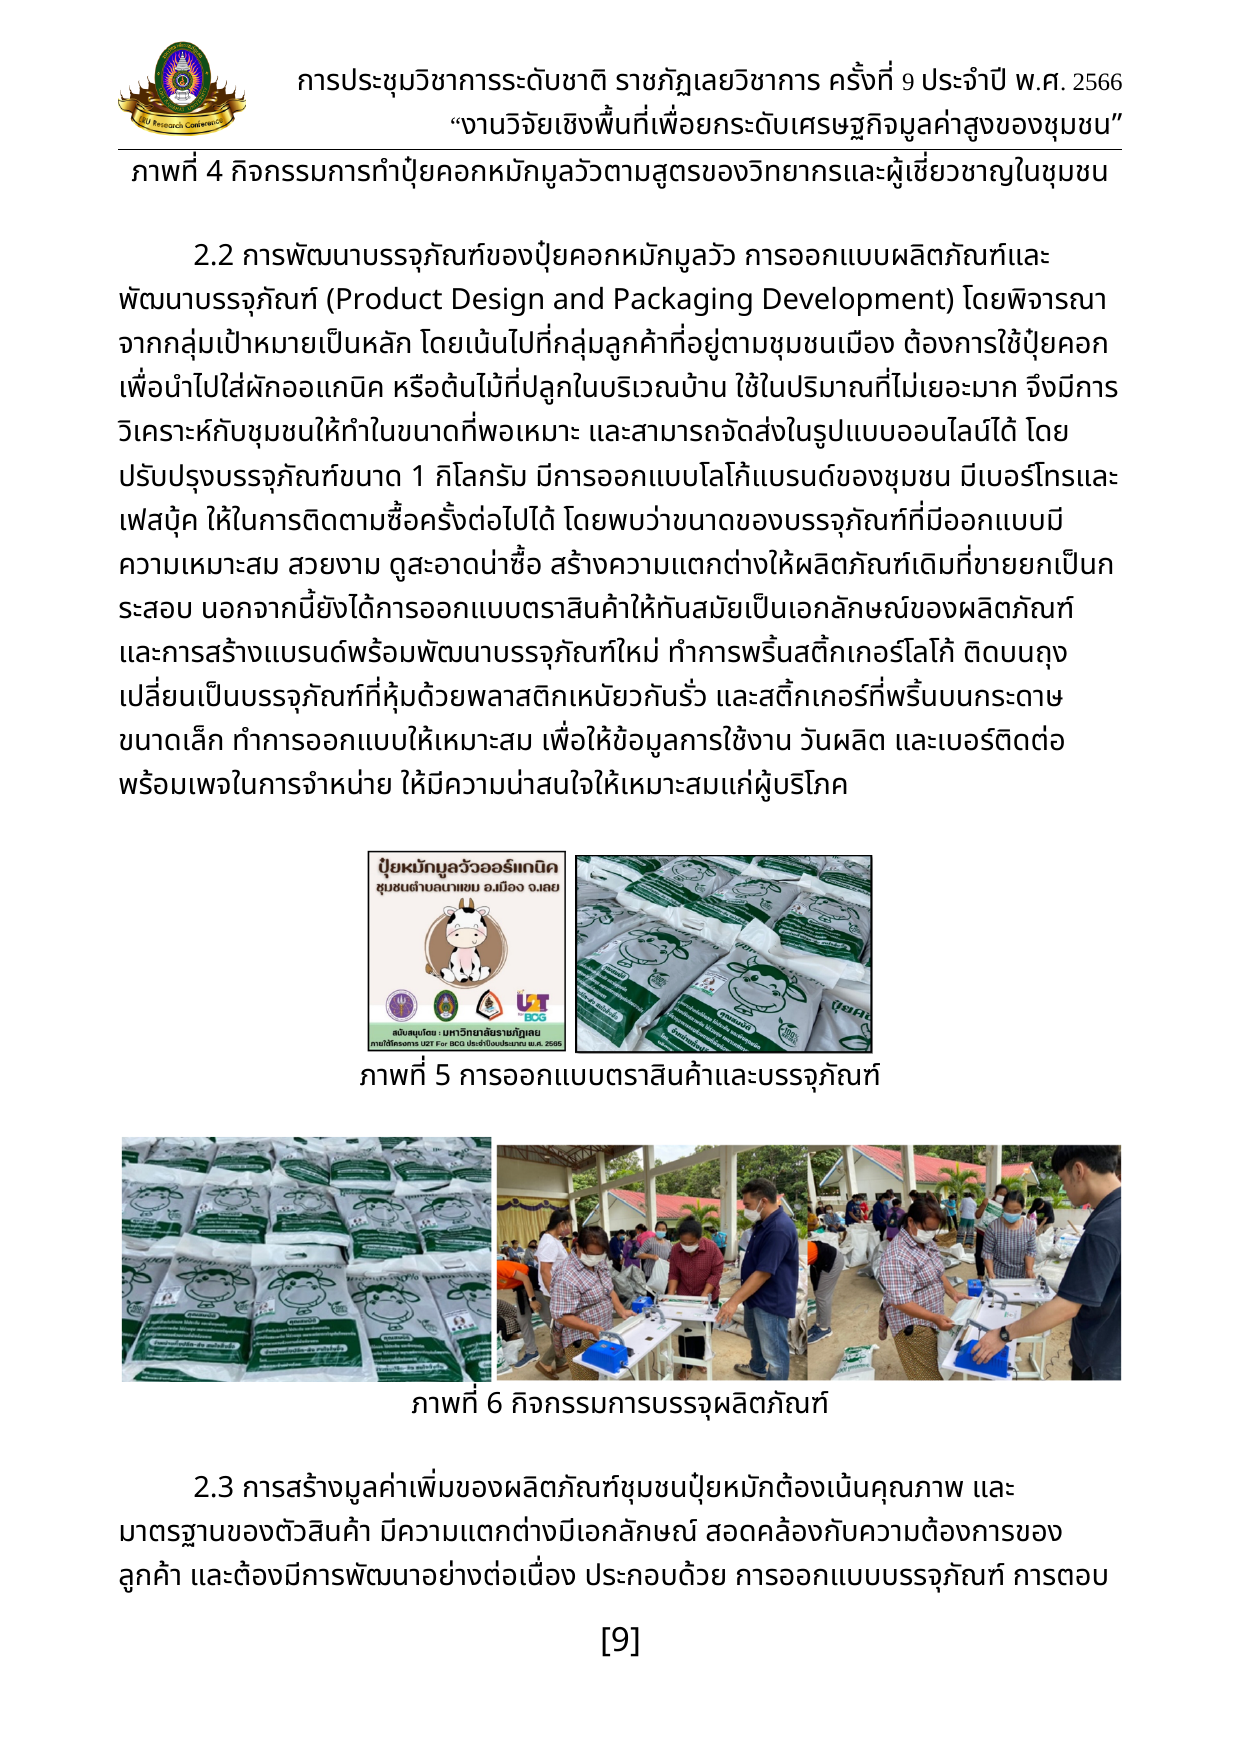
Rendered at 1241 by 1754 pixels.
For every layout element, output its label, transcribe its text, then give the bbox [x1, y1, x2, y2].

text 2.2 การพัฒนาบรรจุภัณฑ์ของปุ๋ยคอกหมักมูลวัว การออกแบบผลิตภัณฑ์และพัฒนาบรรจุภัณฑ์ (Product Design and Packaging Development) โดยพิจารณาจากกลุ่มเป้าหมายเป็นหลัก โดยเน้นไปที่กลุ่มลูกค้าที่อยู่ตามชุมชนเมือง ต้องการใช้ปุ๋ยคอกเพื่อนำไปใส่ผักออแกนิค หรือต้นไม้ที่ปลูกในบริเวณบ้าน ใช้ในปริมาณที่ไม่เยอะมาก จึงมีการวิเคราะห์กับชุมชนให้ทำในขนาดที่พอเหมาะ และสามารถจัดส่งในรูปแบบออนไลน์ได้ โดยปรับปรุงบรรจุภัณฑ์ขนาด 1 กิโลกรัม มีการออกแบบโลโก้แบรนด์ของชุมชน มีเบอร์โทรและเฟสบุ้ค ให้ในการติดตามซื้อครั้งต่อไปได้ โดยพบว่าขนาดของบรรจุภัณฑ์ที่มีออกแบบมีความเหมาะสม สวยงาม ดูสะอาดน่าซื้อ สร้างความแตกต่างให้ผลิตภัณฑ์เดิมที่ขายยกเป็นกระสอบ นอกจากนี้ยังได้การออกแบบตราสินค้าให้ทันสมัยเป็นเอกลักษณ์ของผลิตภัณฑ์ และการสร้างแบรนด์พร้อมพัฒนาบรรจุภัณฑ์ใหม่ ทำการพริ้นสติ้กเกอร์โลโก้ ติดบนถุง เปลี่ยนเป็นบรรจุภัณฑ์ที่หุ้มด้วยพลาสติกเหนัยวกันรั่ว และสติ้กเกอร์ที่พริ้นบนกระดาษขนาดเล็ก ทำการออกแบบให้เหมาะสม เพื่อให้ข้อมูลการใช้งาน วันผลิต และเบอร์ติดต่อ พร้อมเพจในการจำหน่าย ให้มีความน่าสนใจให้เหมาะสมแก่ผู้บริโภค [118, 234, 1122, 808]
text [118, 1466, 1122, 1598]
picture [118, 1132, 1122, 1382]
text ภาพที่ 5 การออกแบบตราสินค้าและบรรจุภัณฑ์ [118, 1054, 1122, 1098]
picture [367, 847, 568, 1054]
picture [116, 40, 246, 134]
text ภาพที่ 4 กิจกรรมการทำปุ๋ยคอกหมักมูลวัวตามสูตรของวิทยากรและผู้เชี่ยวชาญในชุมชน [118, 150, 1122, 194]
picture [575, 855, 873, 1054]
text ภาพที่ 6 กิจกรรมการบรรจุผลิตภัณฑ์ [118, 1382, 1122, 1426]
